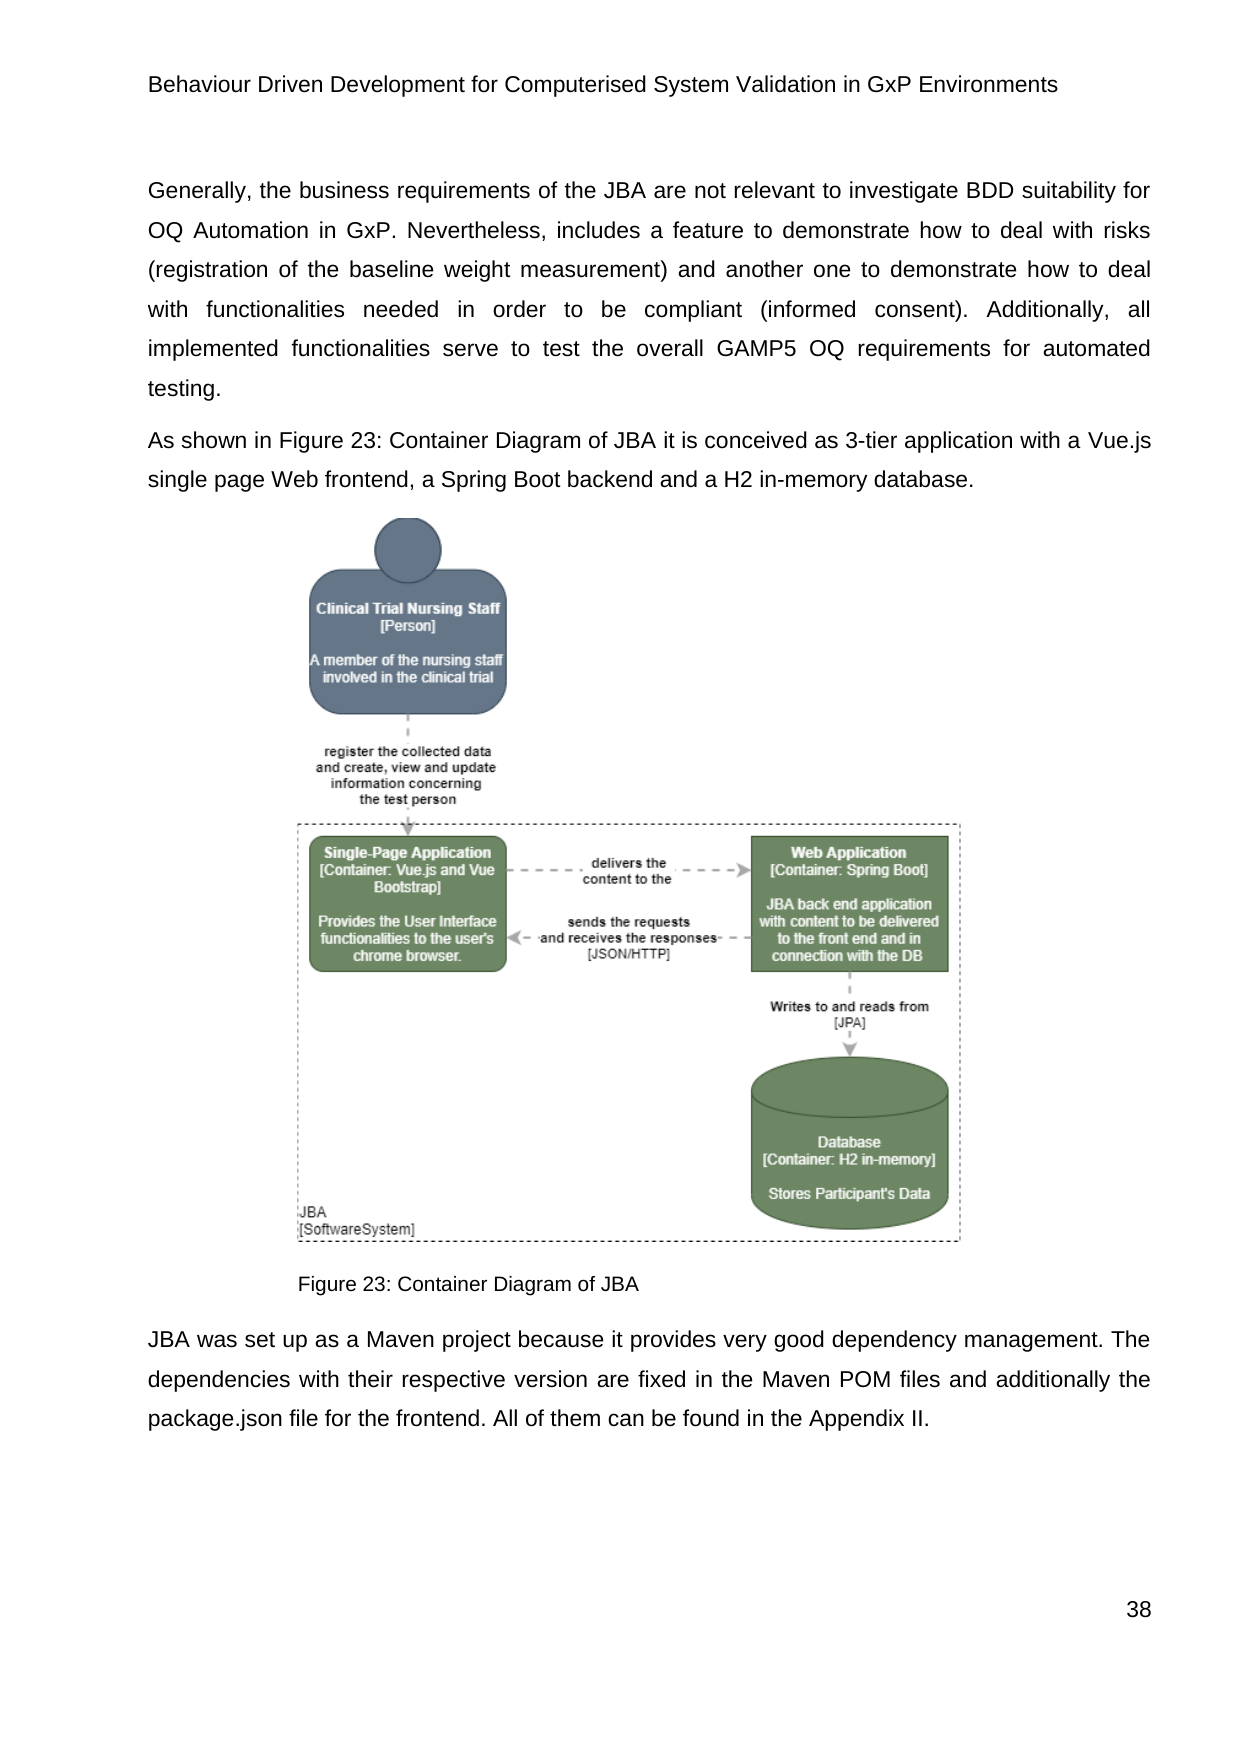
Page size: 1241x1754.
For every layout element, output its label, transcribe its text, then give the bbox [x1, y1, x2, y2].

picture [297, 518, 961, 1242]
text As shown in Figure 23: Container Diagram of JBA it is conceived as 3-tier application with a Vue.js single page Web frontend, a Spring Boot backend and a H2 in-memory database. [148, 427, 1152, 492]
text JBA was set up as a Maven project because it provides very good dependency management. The dependencies with their respective version are fixed in the Maven POM files and additionally the package.json file for the frontend. All of them can be found in the Appendix II. [148, 1326, 1152, 1431]
text Generally, the business requirements of the JBA are not relevant to investigate BDD suitability for OQ Automation in GxP. Nevertheless, includes a feature to demonstrate how to deal with risks (registration of the baseline weight measurement) and another one to demonstrate how to deal with functionalities needed in order to be compliant (informed consent). Additionally, all implemented functionalities serve to test the overall GAMP5 OQ requirements for automated testing. [148, 177, 1152, 401]
text Figure 23: Container Diagram of JBA [298, 1268, 1152, 1297]
